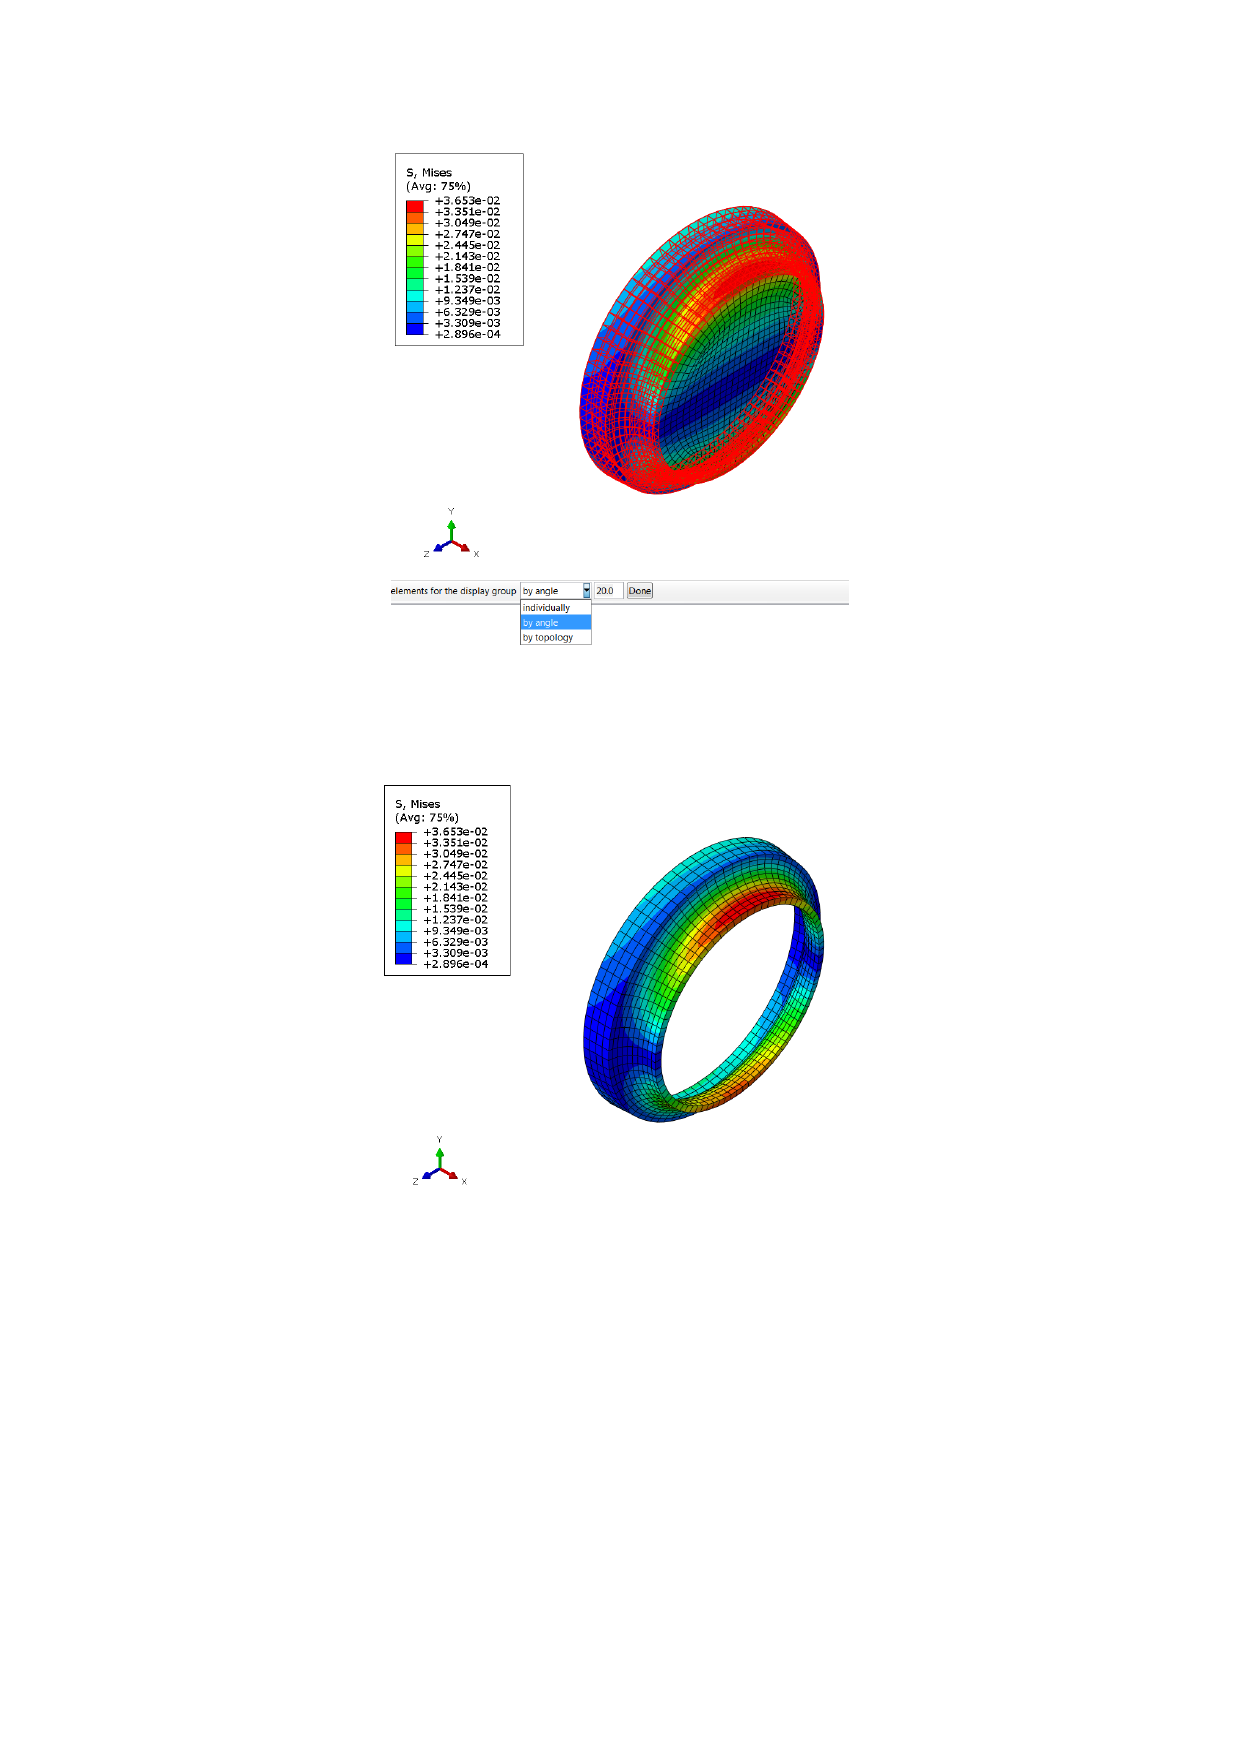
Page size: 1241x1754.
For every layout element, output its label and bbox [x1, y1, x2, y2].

picture [379, 780, 861, 1199]
picture [391, 149, 849, 657]
